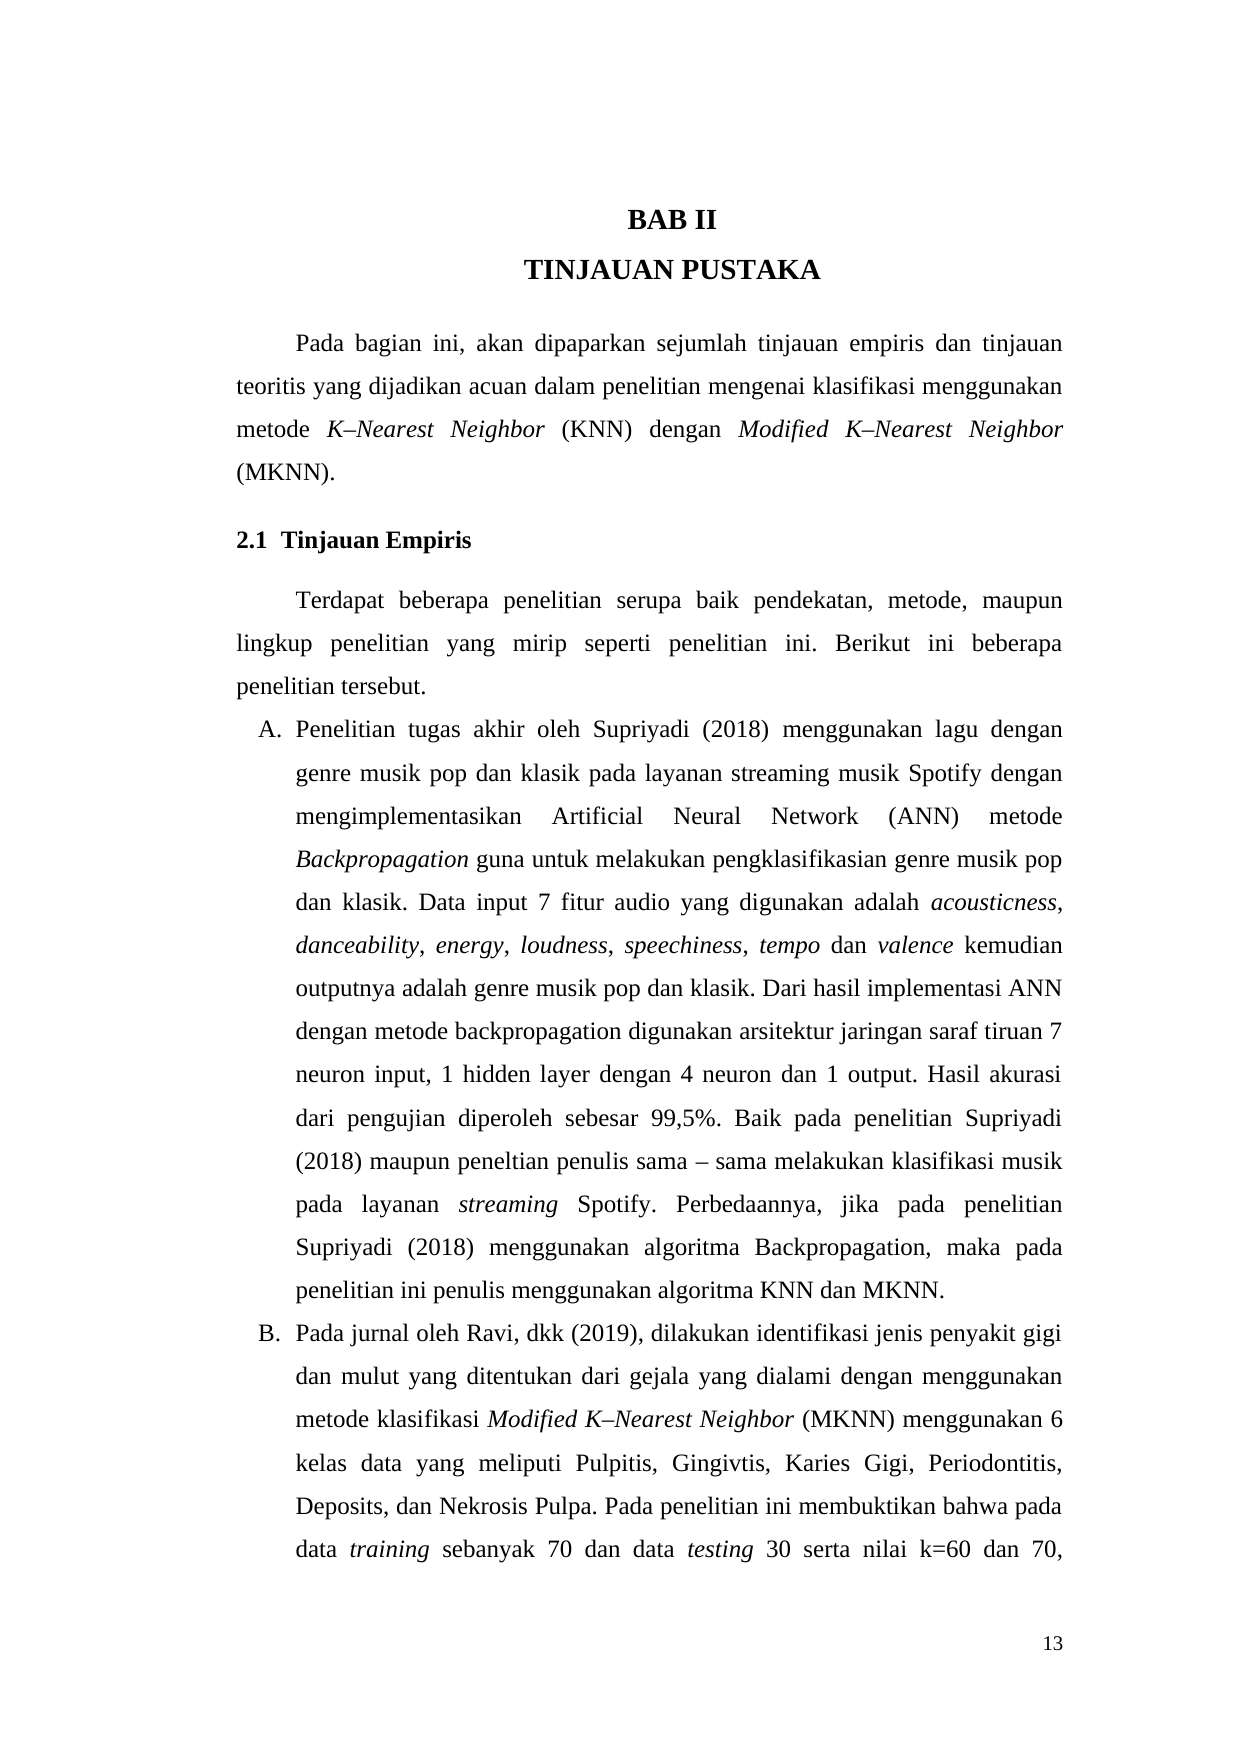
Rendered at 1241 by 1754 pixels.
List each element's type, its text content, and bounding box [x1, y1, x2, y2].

text Pada bagian ini, akan dipaparkan sejumlah tinjauan empiris dan tinjauan teoritis yang dijadikan acuan dalam penelitian mengenai klasifikasi menggunakan metode K–Nearest Neighbor (KNN) dengan Modified K–Nearest Neighbor (MKNN). [236, 328, 1063, 486]
text Terdapat beberapa penelitian serupa baik pendekatan, metode, maupun lingkup penelitian yang mirip seperti penelitian ini. Berikut ini beberapa penelitian tersebut. [236, 585, 1063, 700]
subtitle TINJAUAN PUSTAKA [281, 252, 1063, 286]
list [258, 1318, 1063, 1563]
subtitle Tinjauan Empiris [236, 525, 1063, 554]
list Penelitian tugas akhir oleh Supriyadi (2018) menggunakan lagu dengan genre musik pop dan klasik pada layanan streaming musik Spotify dengan mengimplementasikan Artificial Neural Network (ANN) metode Backpropagation guna untuk melakukan pengklasifikasian genre musik pop dan klasik. Data input 7 fitur audio yang digunakan adalah acousticness, danceability, energy, loudness, speechiness, tempo dan valence kemudian outputnya adalah genre musik pop dan klasik. Dari hasil implementasi ANN dengan metode backpropagation digunakan arsitektur jaringan saraf tiruan 7 neuron input, 1 hidden layer dengan 4 neuron dan 1 output. Hasil akurasi dari pengujian diperoleh sebesar 99,5%. Baik pada penelitian Supriyadi (2018) maupun peneltian penulis sama – sama melakukan klasifikasi musik pada layanan streaming Spotify. Perbedaannya, jika pada penelitian Supriyadi (2018) menggunakan algoritma Backpropagation, maka pada penelitian ini penulis menggunakan algoritma KNN dan MKNN. [258, 714, 1063, 1304]
subtitle BAB II [281, 202, 1063, 236]
